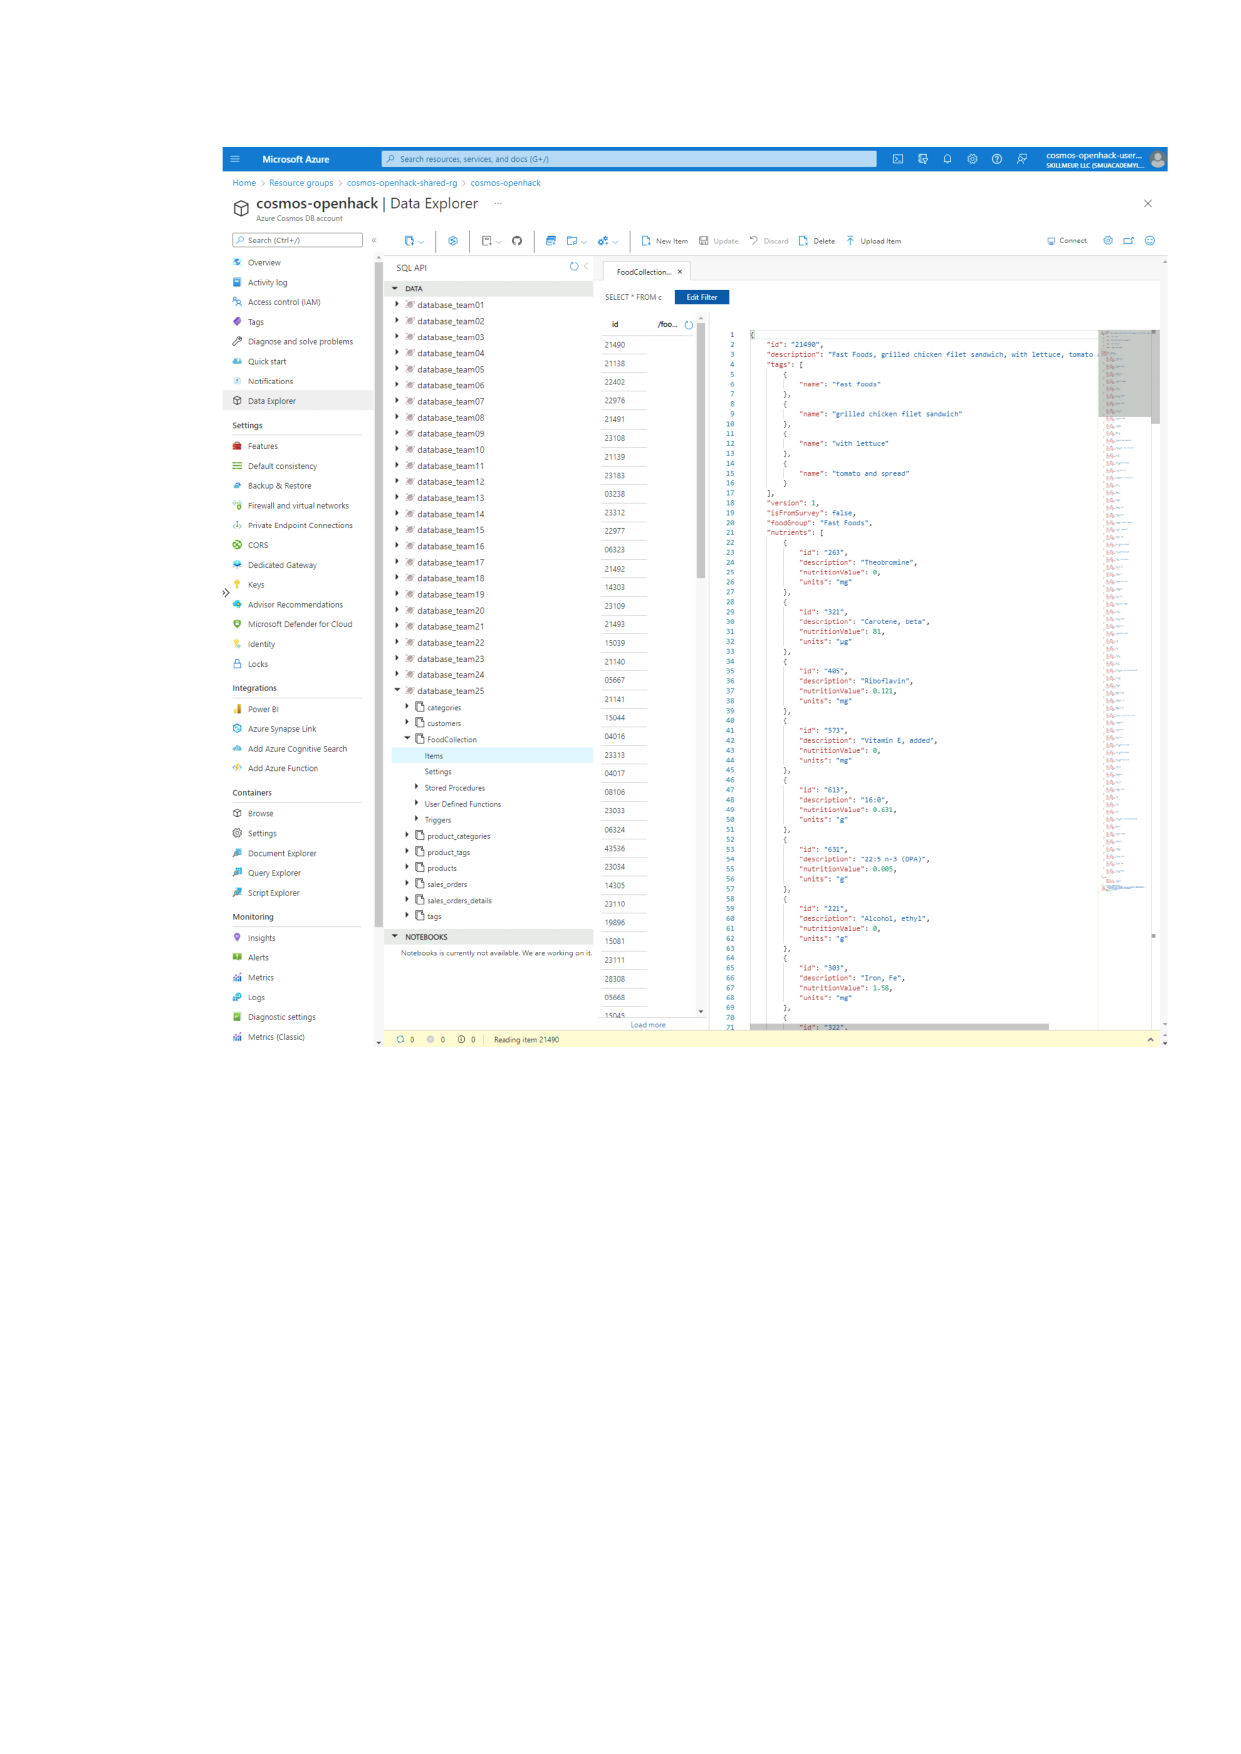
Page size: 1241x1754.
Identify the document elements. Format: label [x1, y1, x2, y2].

picture [222, 147, 1168, 1047]
